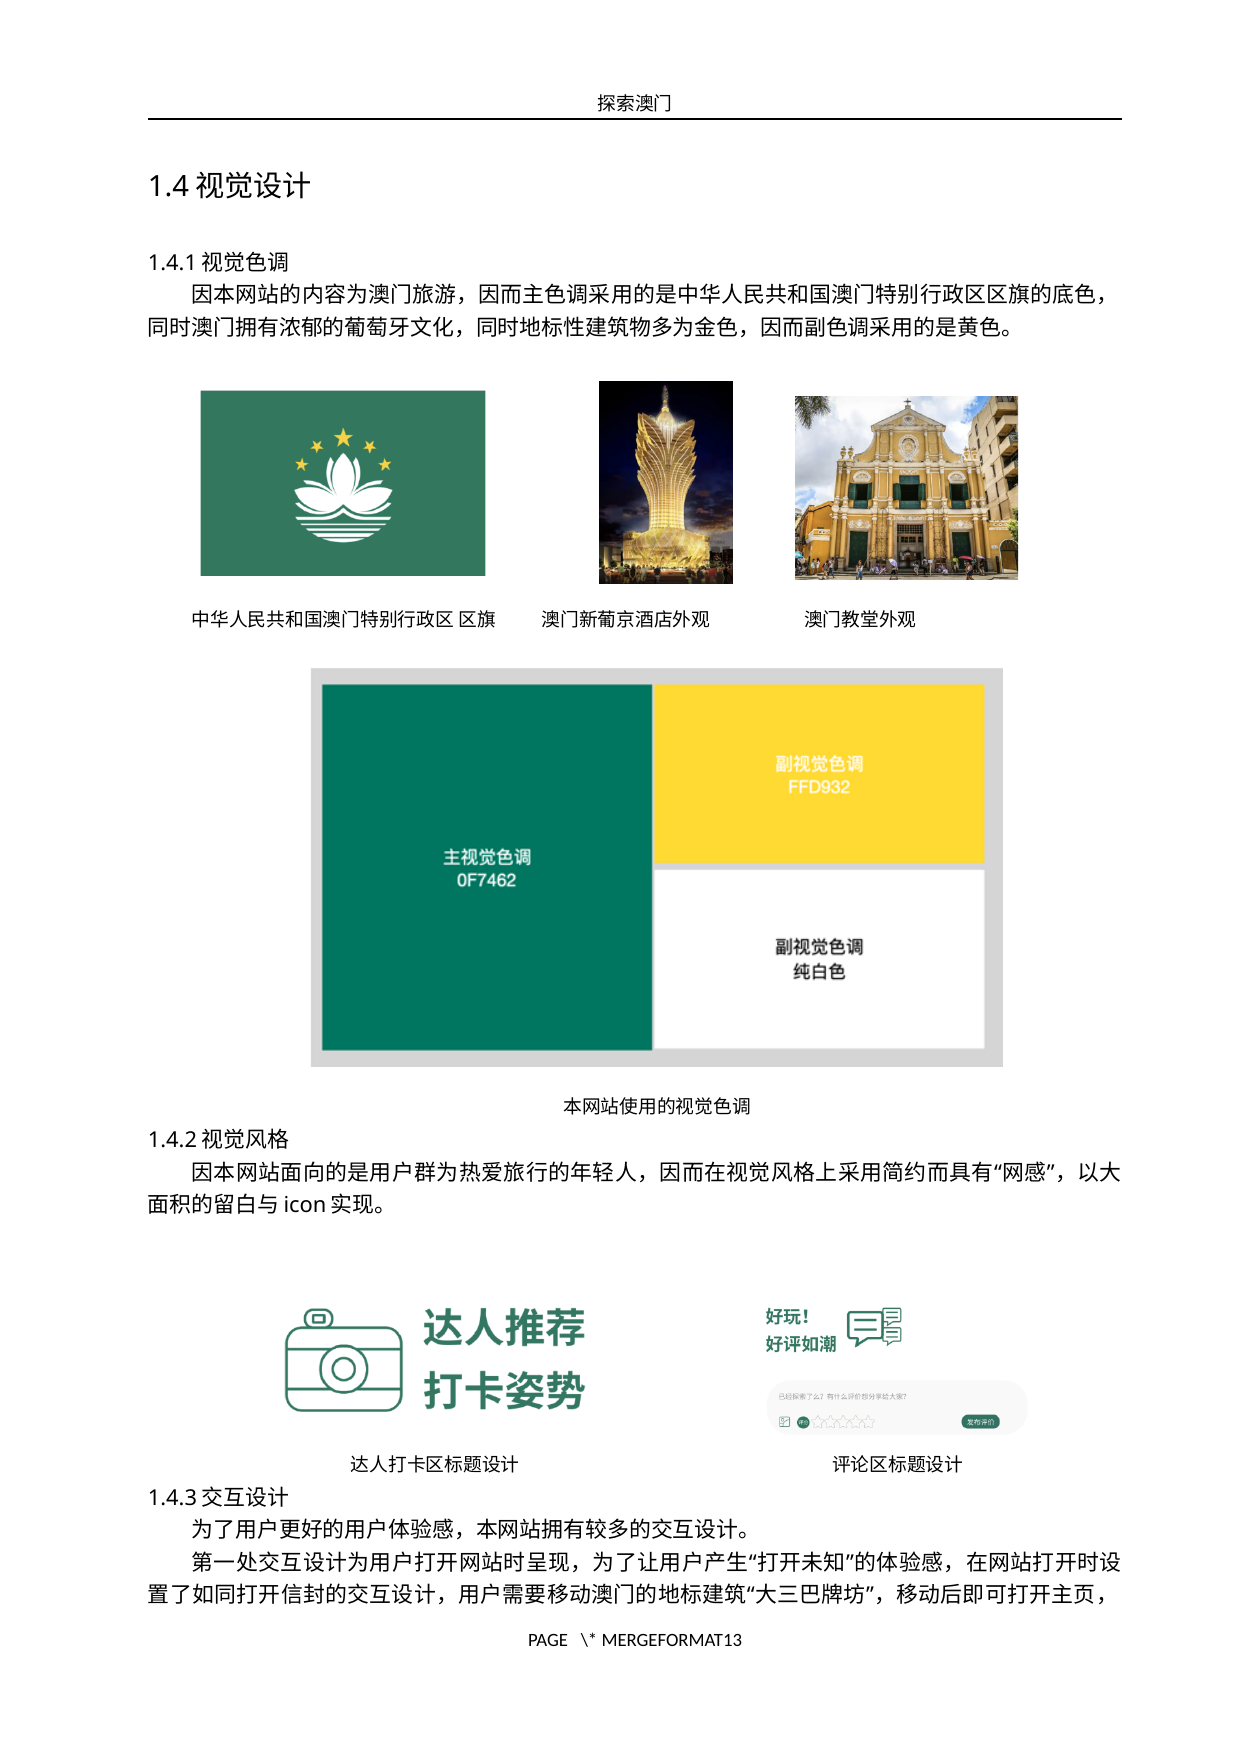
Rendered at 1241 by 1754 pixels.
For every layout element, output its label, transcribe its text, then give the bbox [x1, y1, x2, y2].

text 因本网站的内容为澳门旅游，因而主色调采用的是中华人民共和国澳门特别行政区区旗的底色，同时澳门拥有浓郁的葡萄牙文化，同时地标性建筑物多为金色，因而副色调采用的是黄色。 [148, 278, 1122, 343]
picture [200, 390, 486, 576]
picture [599, 381, 733, 584]
picture [795, 396, 1019, 580]
subtitle 1.4.3交互设计 [148, 1480, 1122, 1513]
picture [273, 1276, 603, 1431]
picture [310, 667, 1003, 1067]
subtitle 1.4.2视觉风格 [148, 1123, 1122, 1155]
text 为了用户更好的用户体验感，本网站拥有较多的交互设计。 [148, 1513, 1122, 1545]
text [148, 1545, 1122, 1610]
text 因本网站面向的是用户群为热爱旅行的年轻人，因而在视觉风格上采用简约而具有“网感”，以大面积的留白与icon实现。 [148, 1155, 1122, 1220]
subtitle 1.4.1视觉色调 [148, 245, 1122, 278]
picture [762, 1290, 1032, 1443]
subtitle 1.4视觉设计 [148, 153, 1122, 218]
text 本网站使用的视觉色调 [148, 1090, 1122, 1123]
